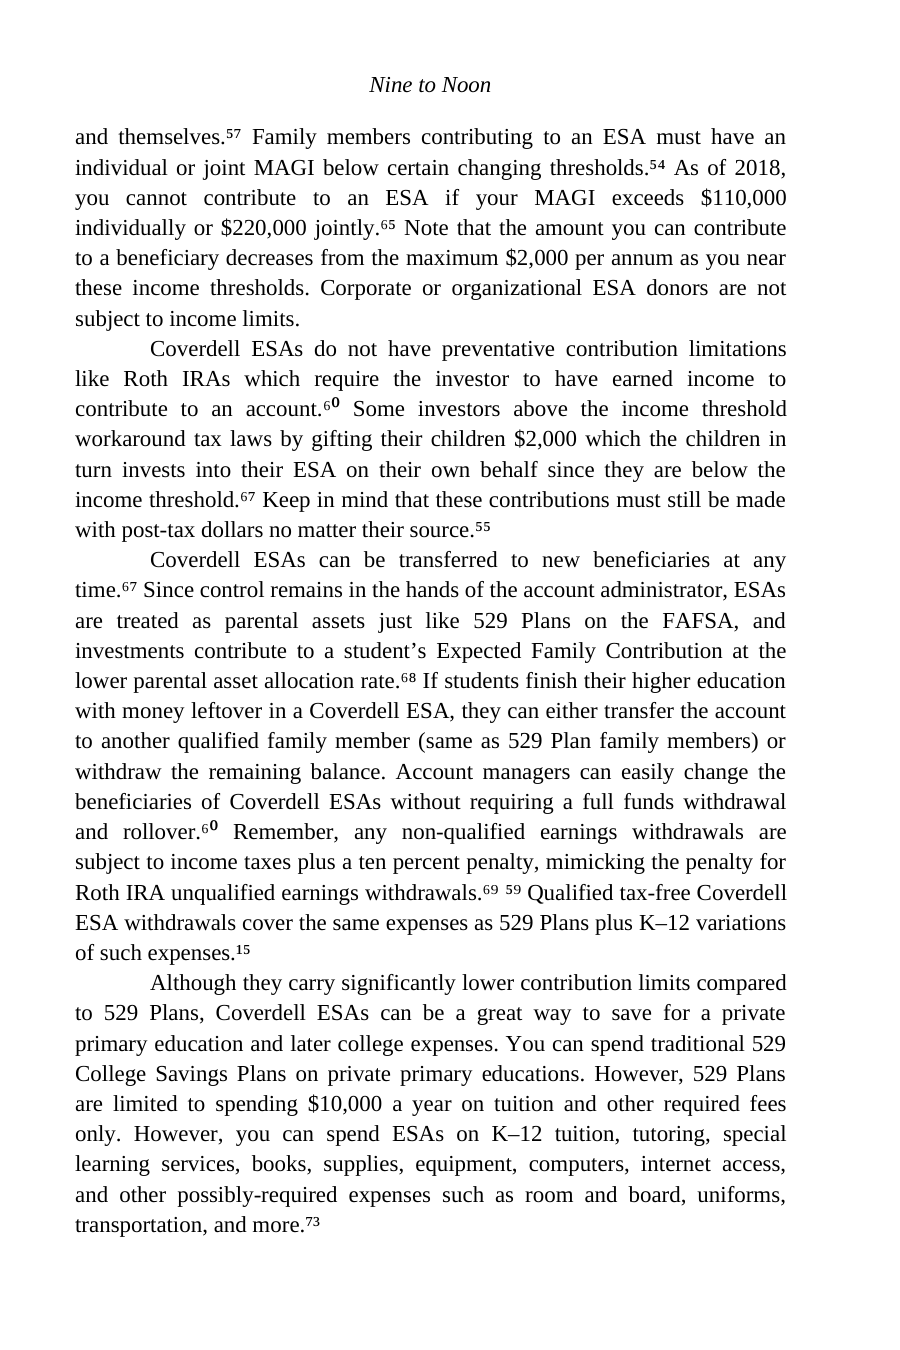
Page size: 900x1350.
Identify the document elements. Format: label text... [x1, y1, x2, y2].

text Although they carry significantly lower contribution limits compared to 529 Plans, Coverdell ESAs can be a great way to save for a private primary education and later college expenses. You can spend traditional 529 College Savings Plans on private primary educations. However, 529 Plans are limited to spending $10,000 a year on tuition and other required fees only. However, you can spend ESAs on K–12 tuition, tutoring, special learning services, books, supplies, equipment, computers, internet access, and other possibly-required expenses such as room and board, uniforms, transportation, and more.⁷³ [75, 969, 787, 1237]
text Coverdell ESAs do not have preventative contribution limitations like Roth IRAs which require the investor to have earned income to contribute to an account.⁶⁰ Some investors above the income threshold workaround tax laws by gifting their children $2,000 which the children in turn invests into their ESA on their own behalf since they are below the income threshold.⁶⁷ Keep in mind that these contributions must still be made with post-tax dollars no matter their source.⁵⁵ [75, 335, 787, 542]
text Coverdell ESAs can be transferred to new beneficiaries at any time.⁶⁷ Since control remains in the hands of the account administrator, ESAs are treated as parental assets just like 529 Plans on the FAFSA, and investments contribute to a student’s Expected Family Contribution at the lower parental asset allocation rate.⁶⁸ If students finish their higher education with money leftover in a Coverdell ESA, they can either transfer the account to another qualified family member (same as 529 Plan family members) or withdraw the remaining balance. Account managers can easily change the beneficiaries of Coverdell ESAs without requiring a full funds withdrawal and rollover.⁶⁰ Remember, any non-qualified earnings withdrawals are subject to income taxes plus a ten percent penalty, mimicking the penalty for Roth IRA unqualified earnings withdrawals.⁶⁹ ⁵⁹ Qualified tax-free Coverdell ESA withdrawals cover the same expenses as 529 Plans plus K–12 variations of such expenses.¹⁵ [75, 546, 787, 965]
